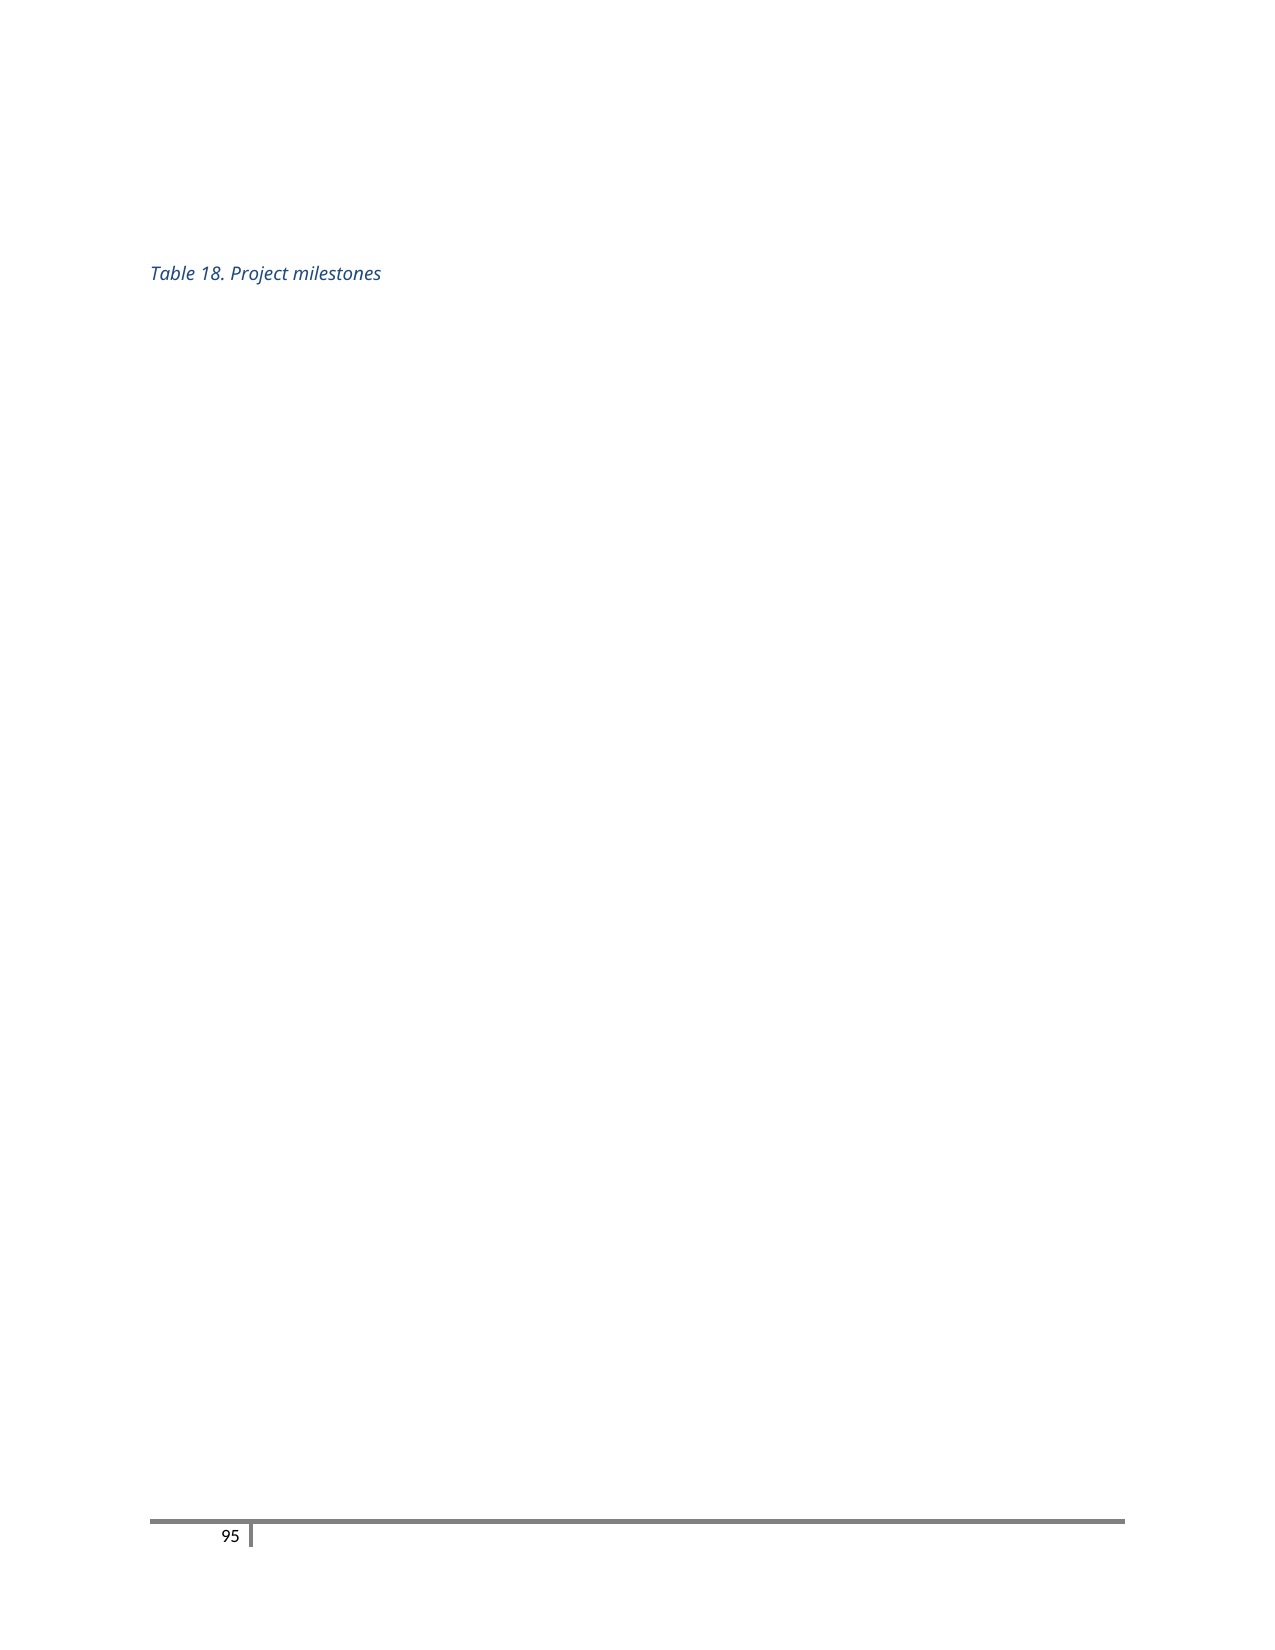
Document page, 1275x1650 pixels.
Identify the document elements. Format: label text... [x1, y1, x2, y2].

text Table 18. Project milestones [150, 260, 1125, 285]
